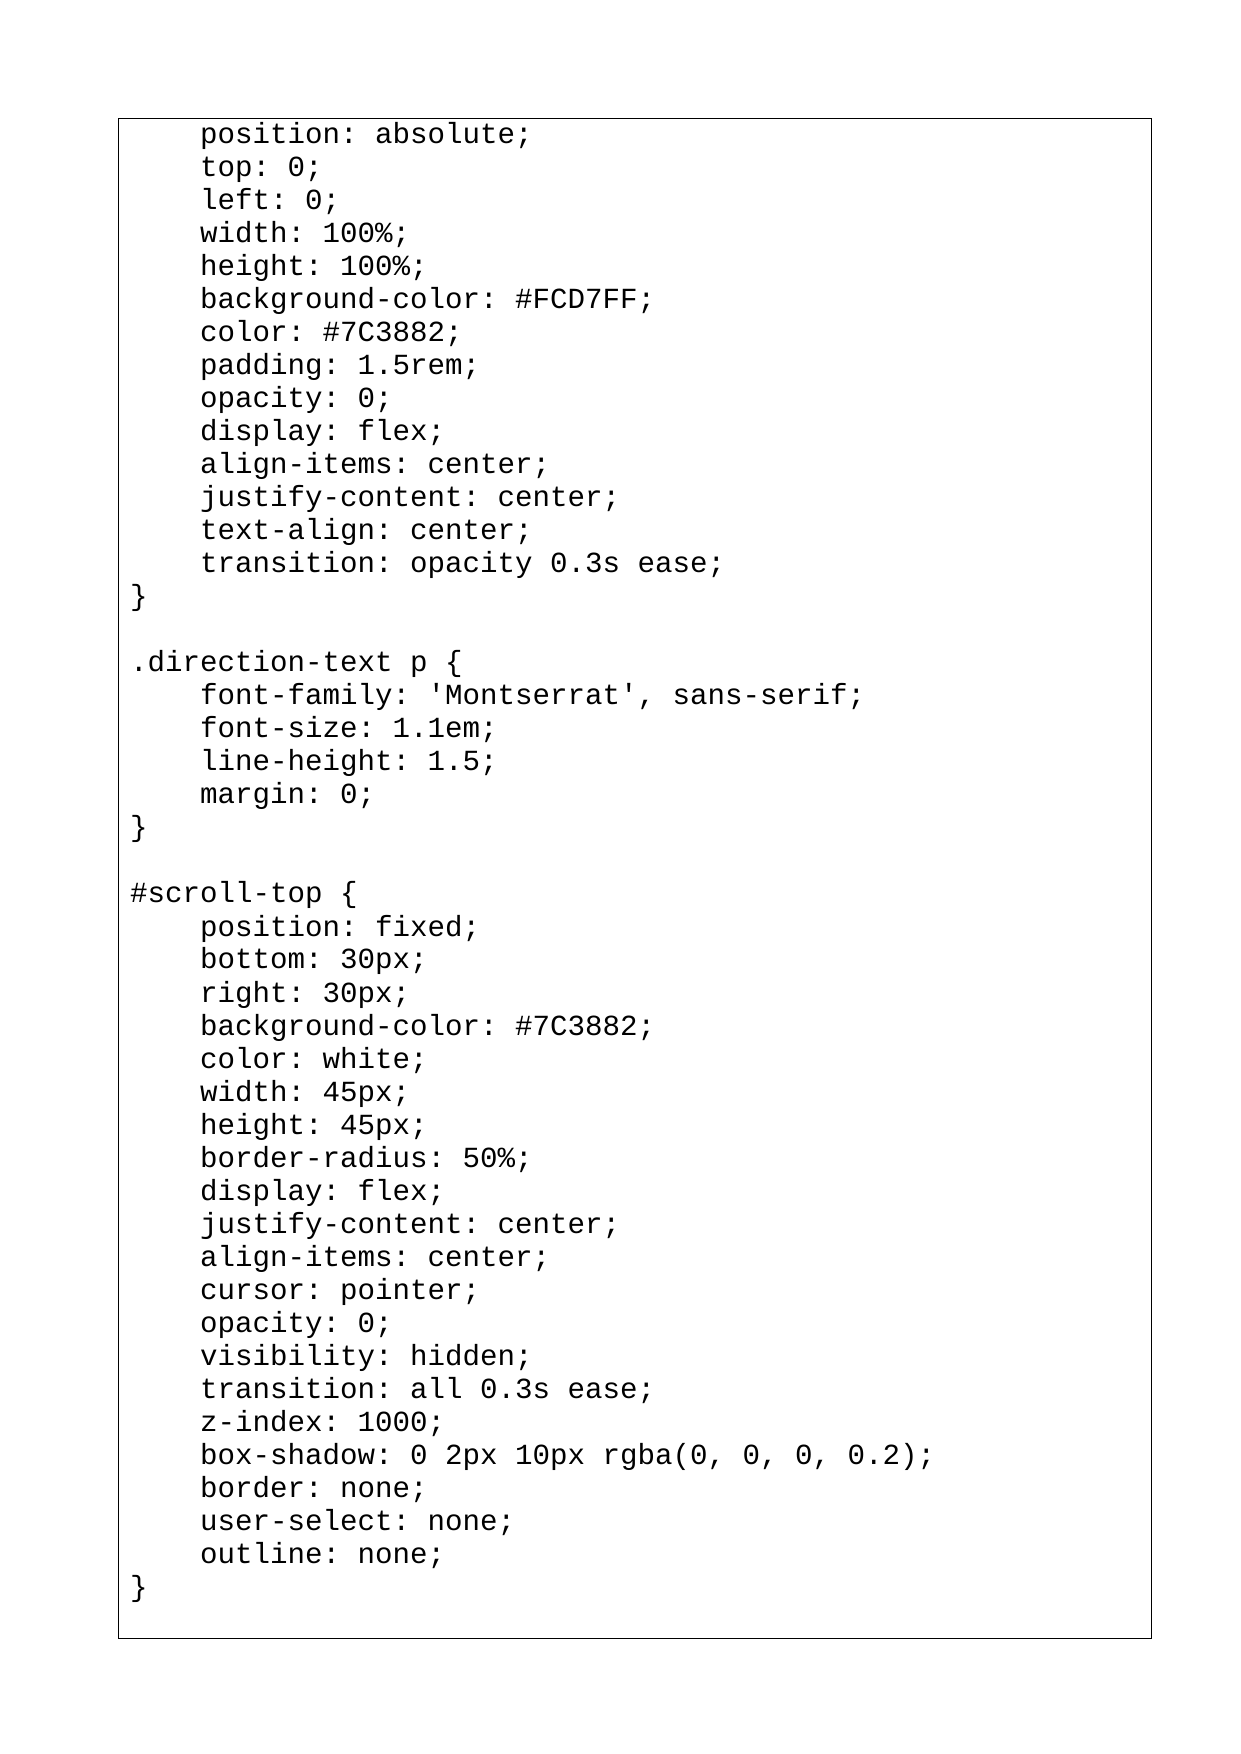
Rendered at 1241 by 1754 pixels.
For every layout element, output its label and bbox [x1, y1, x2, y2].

table_header [119, 119, 1151, 1638]
